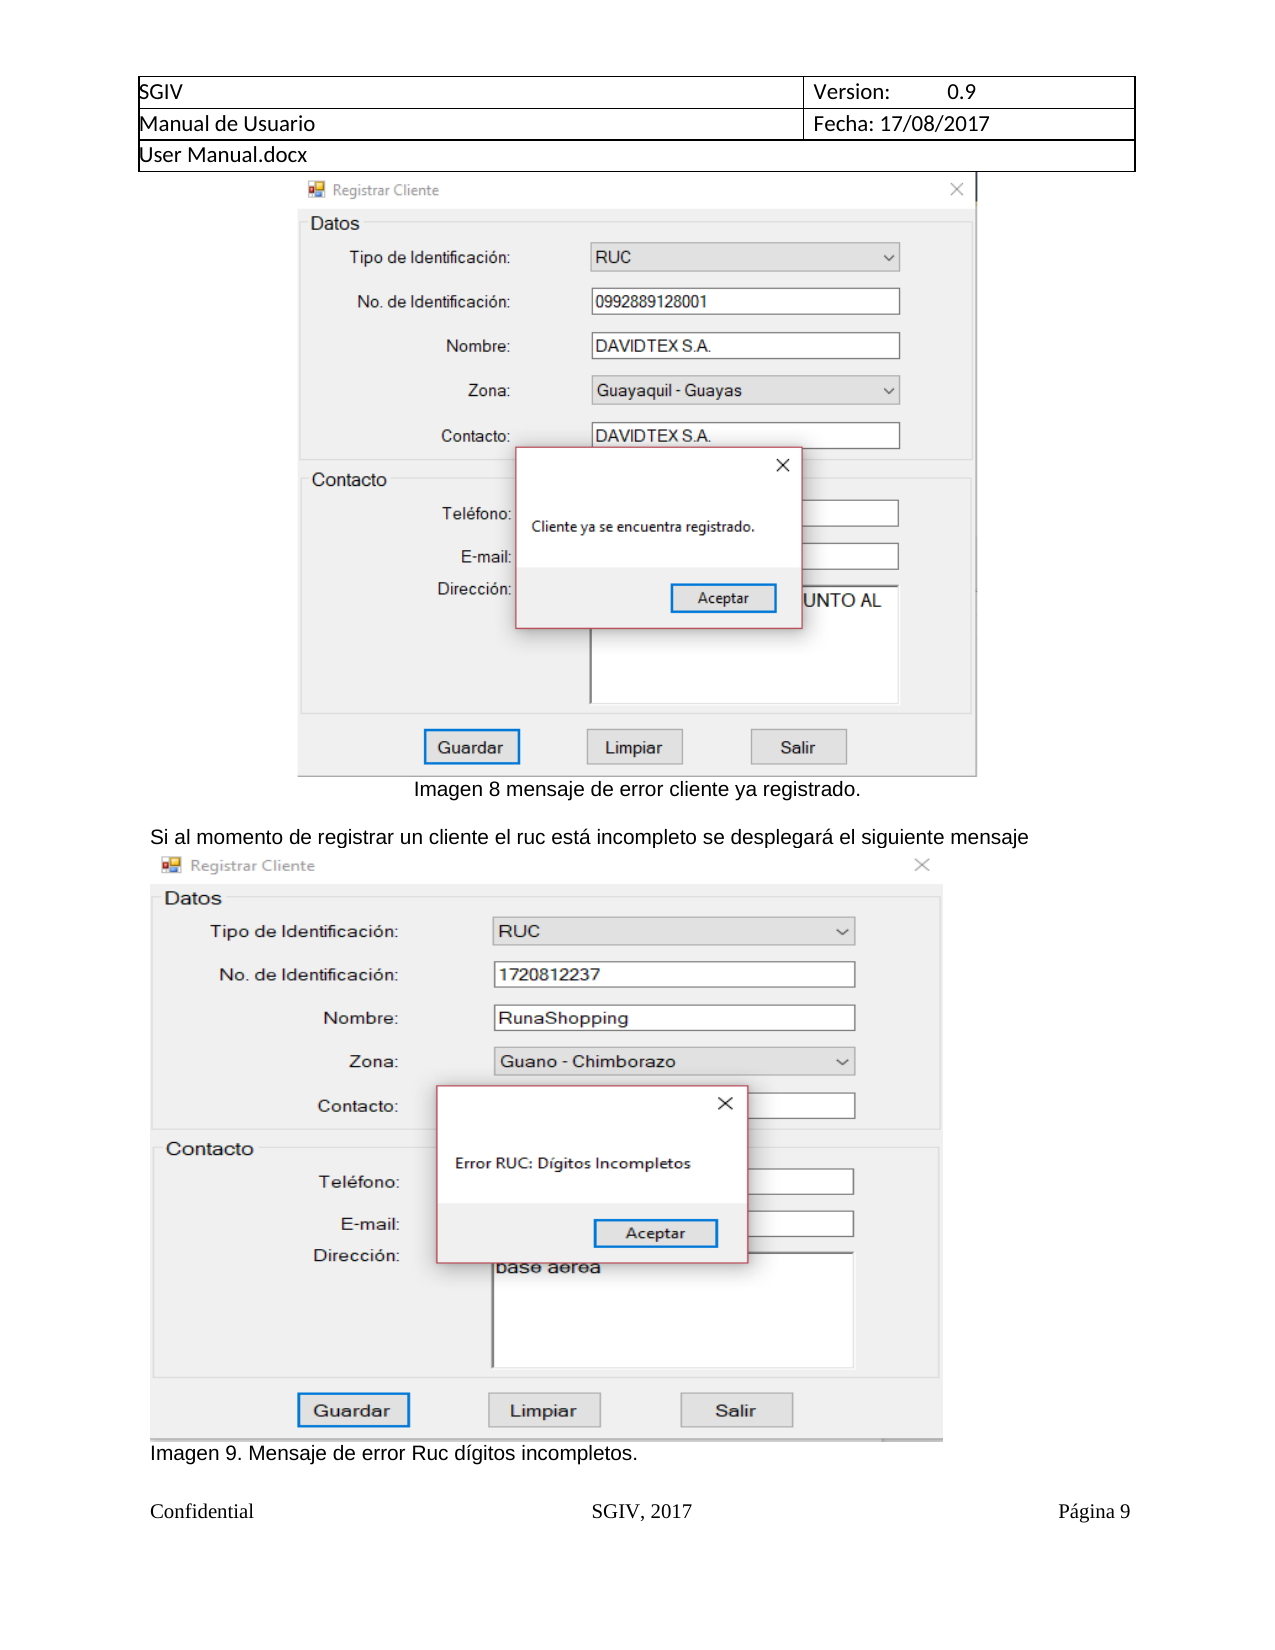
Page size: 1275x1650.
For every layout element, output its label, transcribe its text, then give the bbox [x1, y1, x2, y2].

picture [297, 172, 978, 777]
text Imagen 8 mensaje de error cliente ya registrado. [150, 777, 1125, 801]
text Imagen 9. Mensaje de error Ruc dígitos incompletos. [150, 1441, 1125, 1465]
picture [150, 848, 943, 1442]
